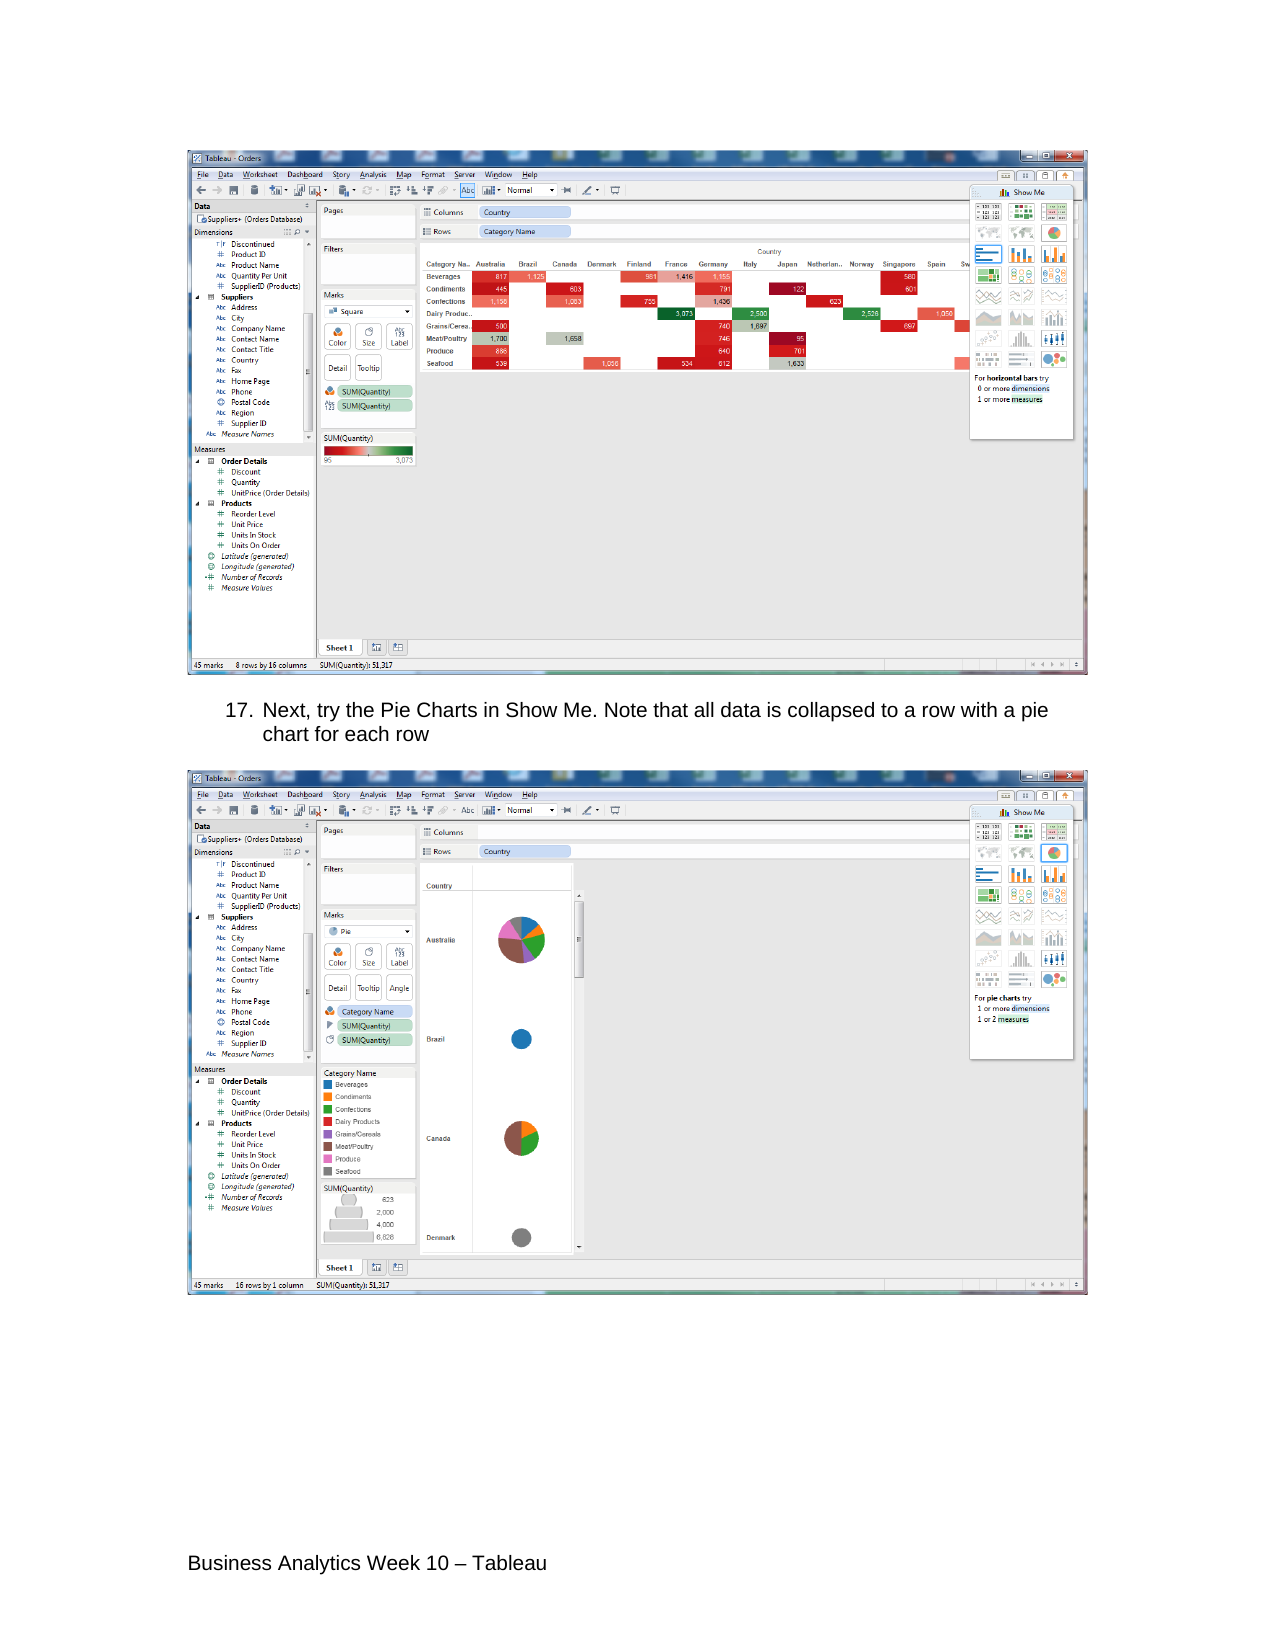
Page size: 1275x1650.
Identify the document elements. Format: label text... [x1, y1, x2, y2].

picture [187, 150, 1088, 675]
picture [187, 770, 1088, 1295]
list Next, try the Pie Charts in Show Me. Note that all data is collapsed to a row with a pie chart for each row [225, 698, 1087, 746]
